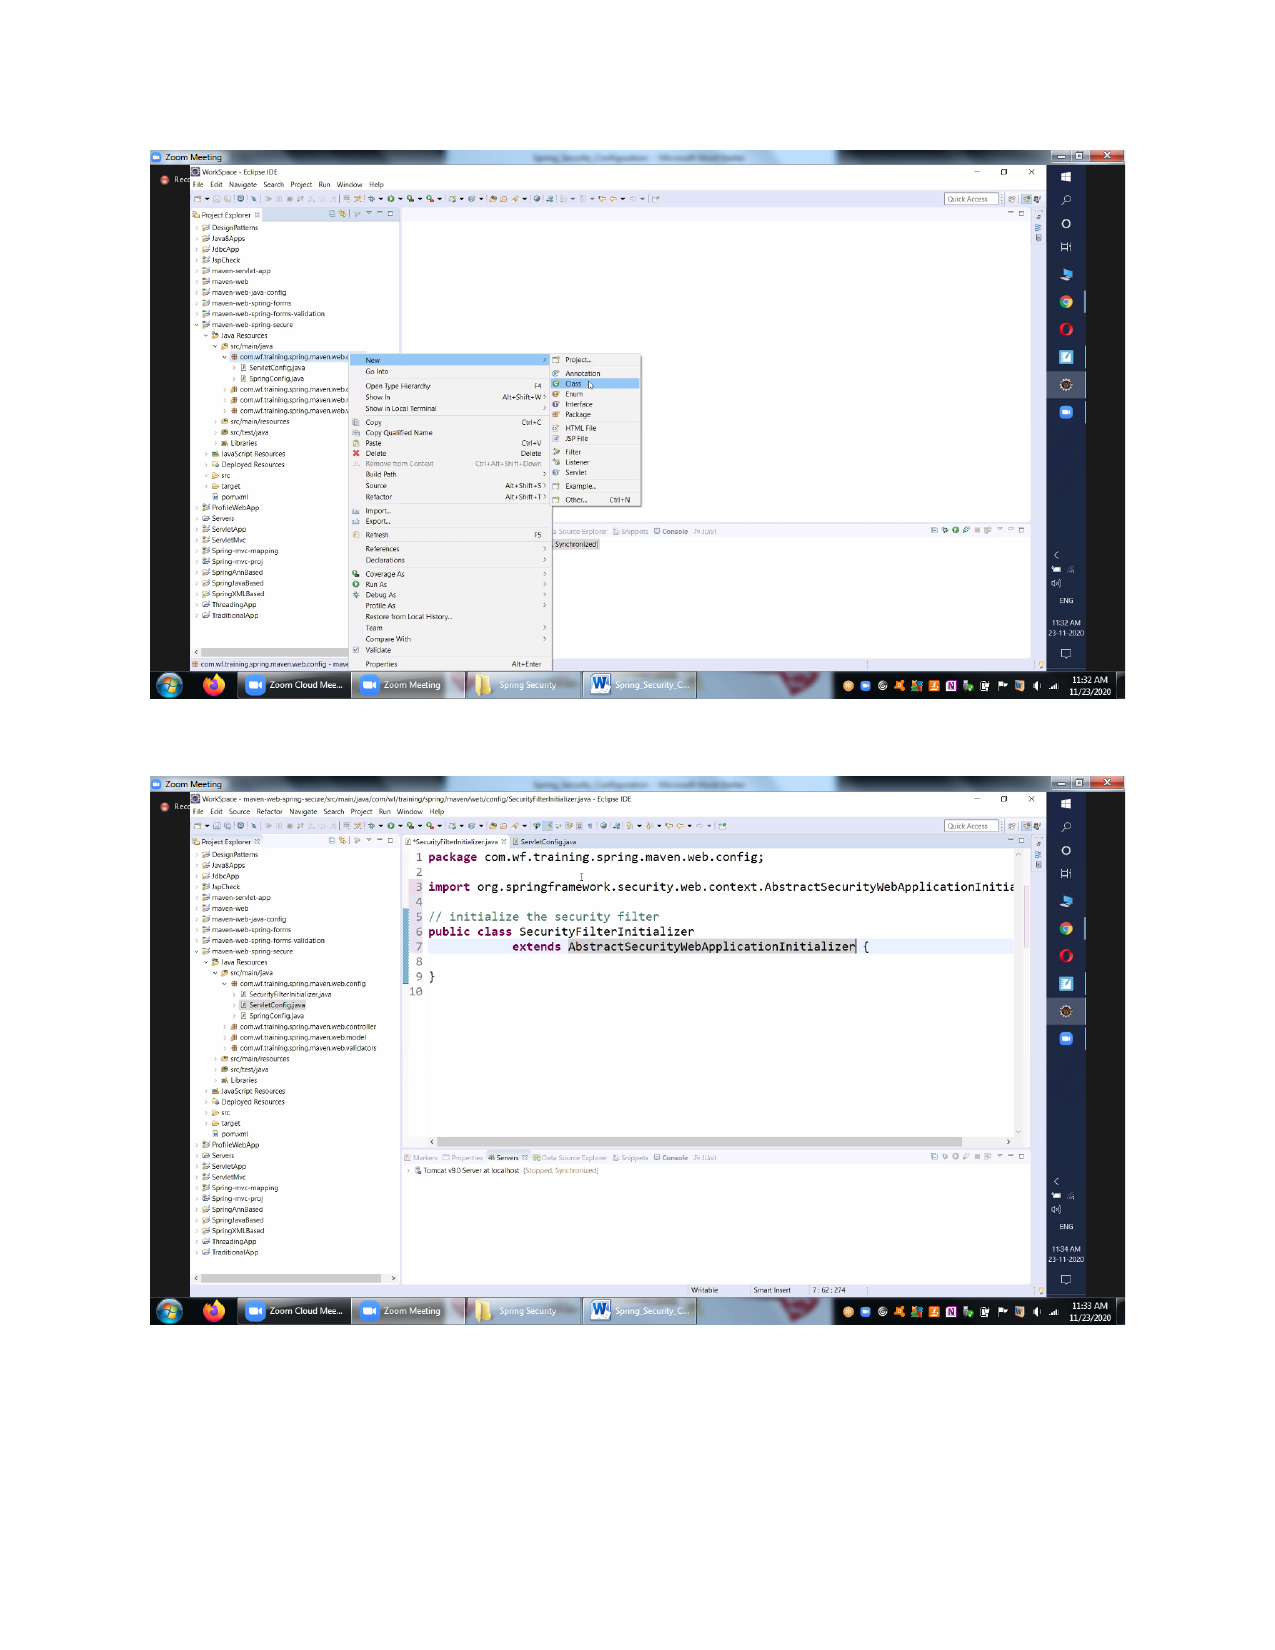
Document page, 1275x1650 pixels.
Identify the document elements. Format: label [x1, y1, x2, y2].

picture [150, 150, 1125, 699]
picture [150, 776, 1125, 1325]
